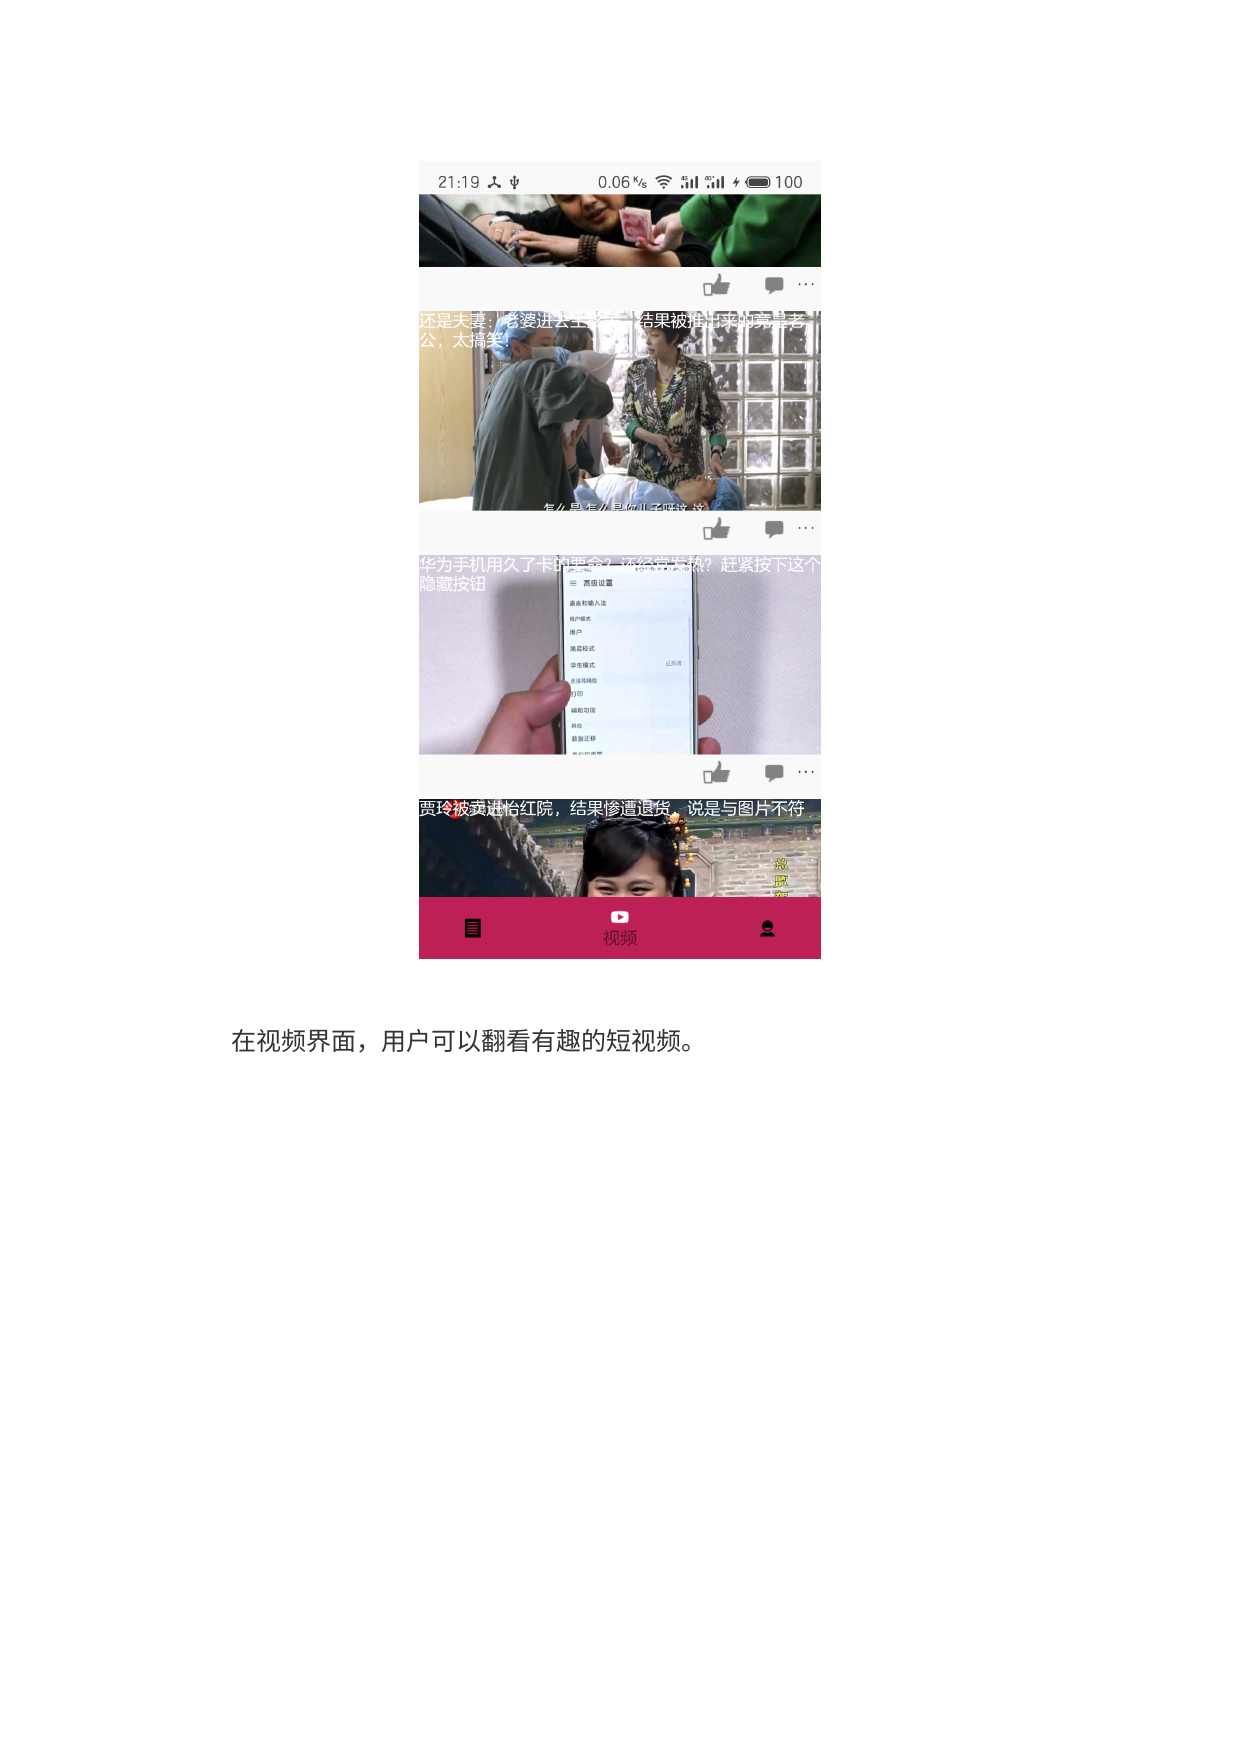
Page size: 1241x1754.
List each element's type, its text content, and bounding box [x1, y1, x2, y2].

picture [419, 161, 821, 959]
text 在视频界面，用户可以翻看有趣的短视频。 [187, 1007, 1053, 1072]
